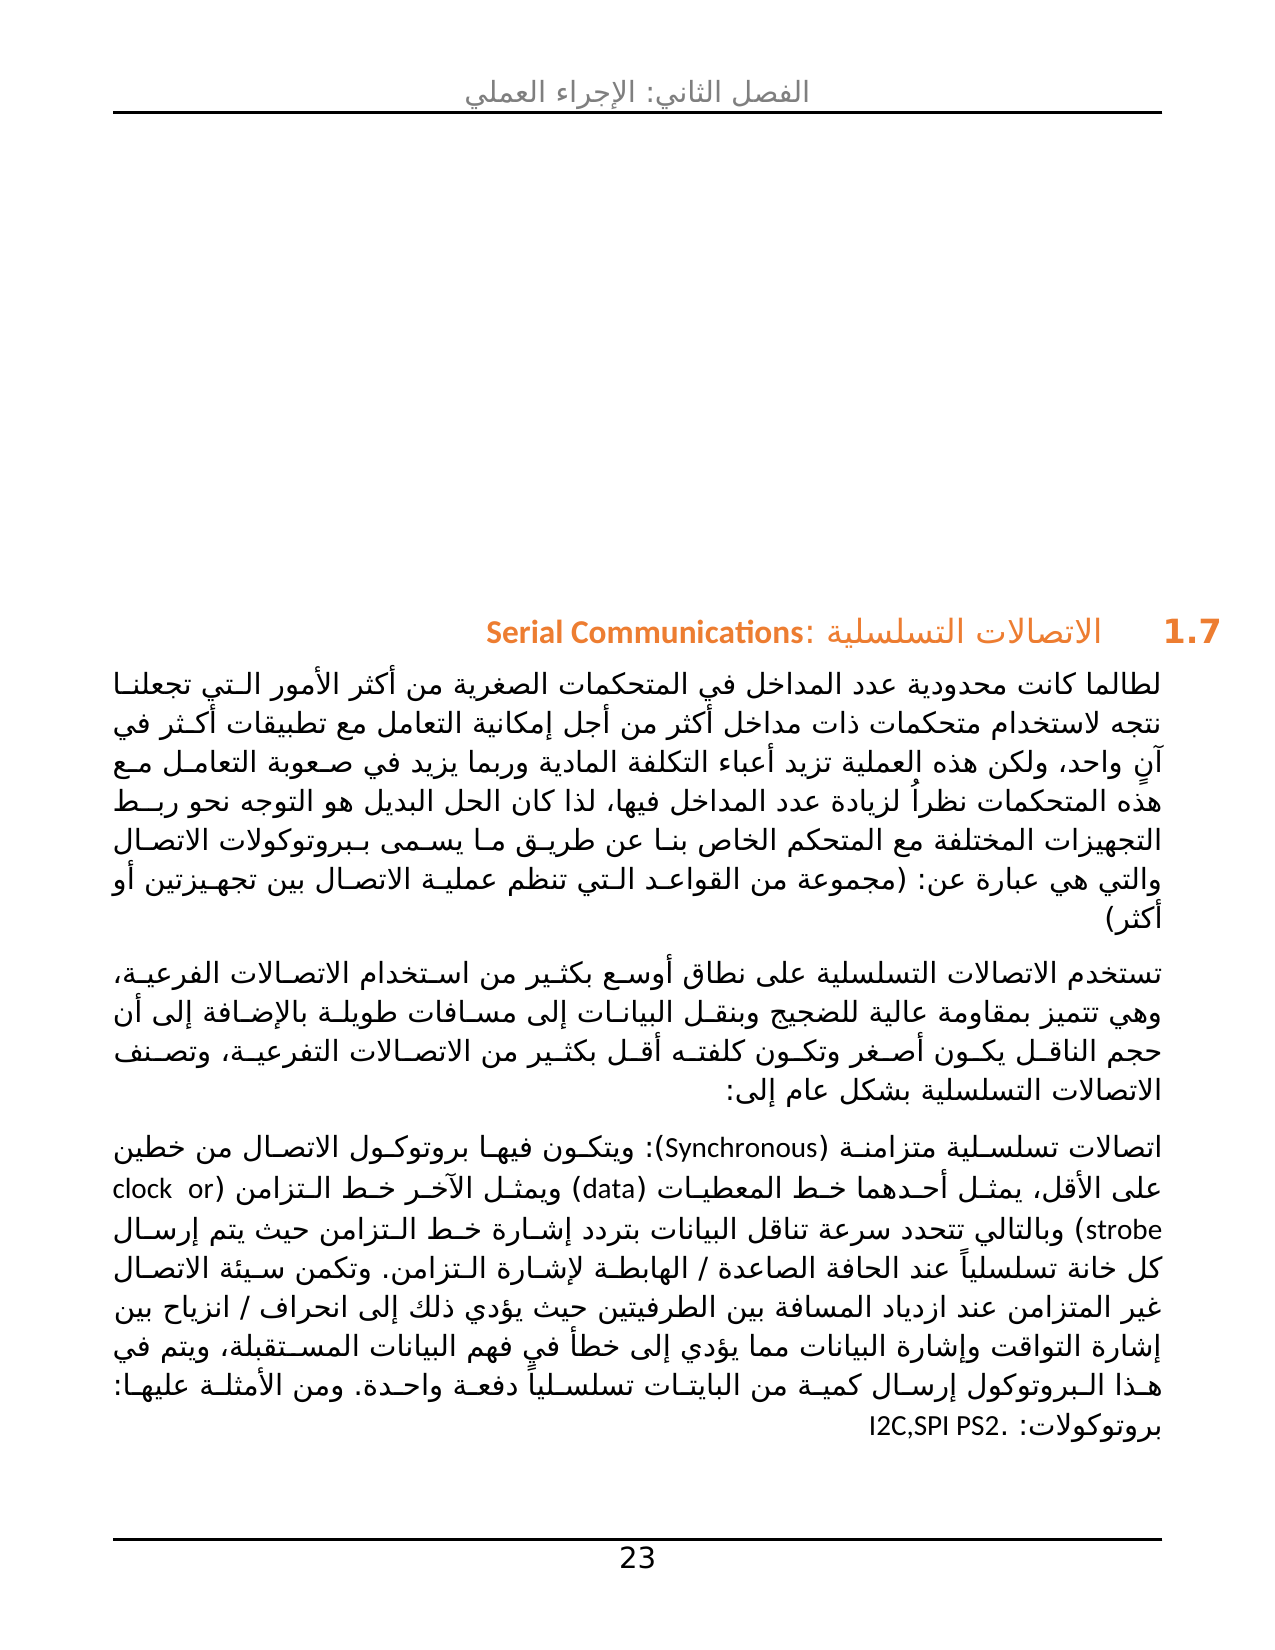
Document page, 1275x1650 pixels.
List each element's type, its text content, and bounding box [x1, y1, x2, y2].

text تستخدم الاتصالات التسلسلية على نطاق أوسع بكثير من استخدام الاتصالات الفرعية، وهي تتميز بمقاومة عالية للضجيج وبنقل البيانات إلى مسافات طويلة بالإضافة إلى أن حجم الناقل يكون أصغر وتكون كلفته أقل بكثير من الاتصالات التفرعية، وتصنف الاتصالات التسلسلية بشكل عام إلى: [112, 957, 1162, 1107]
text لطالما كانت محدودية عدد المداخل في المتحكمات الصغرية من أكثر الأمور التي تجعلنا نتجه لاستخدام متحكمات ذات مداخل أكثر من أجل إمكانية التعامل مع تطبيقات أكثر في آنٍ واحد، ولكن هذه العملية تزيد أعباء التكلفة المادية وربما يزيد في صعوبة التعامل مع هذه المتحكمات نظراُ لزيادة عدد المداخل فيها، لذا كان الحل البديل هو التوجه نحو ربط التجهيزات المختلفة مع المتحكم الخاص بنا عن طريق ما يسمى ببروتوكولات الاتصال والتي هي عبارة عن: (مجموعة من القواعد التي تنظم عملية الاتصال بين تجهيزتين أو أكثر) [112, 667, 1162, 935]
text اتصالات تسلسلية متزامنة (Synchronous): ويتكون فيها بروتوكول الاتصال من خطين على الأقل، يمثل أحدهما خط المعطيات (data) ويمثل الآخر خط التزامن (clock or strobe) وبالتالي تتحدد سرعة تناقل البيانات بتردد إشارة خط التزامن حيث يتم إرسال كل خانة تسلسلياً عند الحافة الصاعدة / الهابطة لإشارة التزامن. وتكمن سيئة الاتصال غير المتزامن عند ازدياد المسافة بين الطرفيتين حيث يؤدي ذلك إلى انحراف / انزياح بين إشارة التواقت وإشارة البيانات مما يؤدي إلى خطأ في فهم البيانات المستقبلة، ويتم في هذا البروتوكول إرسال كمية من البايتات تسلسلياً دفعة واحدة. ومن الأمثلة عليها: بروتوكولات: .I2C,SPI PS2 [112, 1129, 1162, 1443]
subtitle الاتصالات التسلسلية :Serial Communications [112, 611, 1162, 652]
